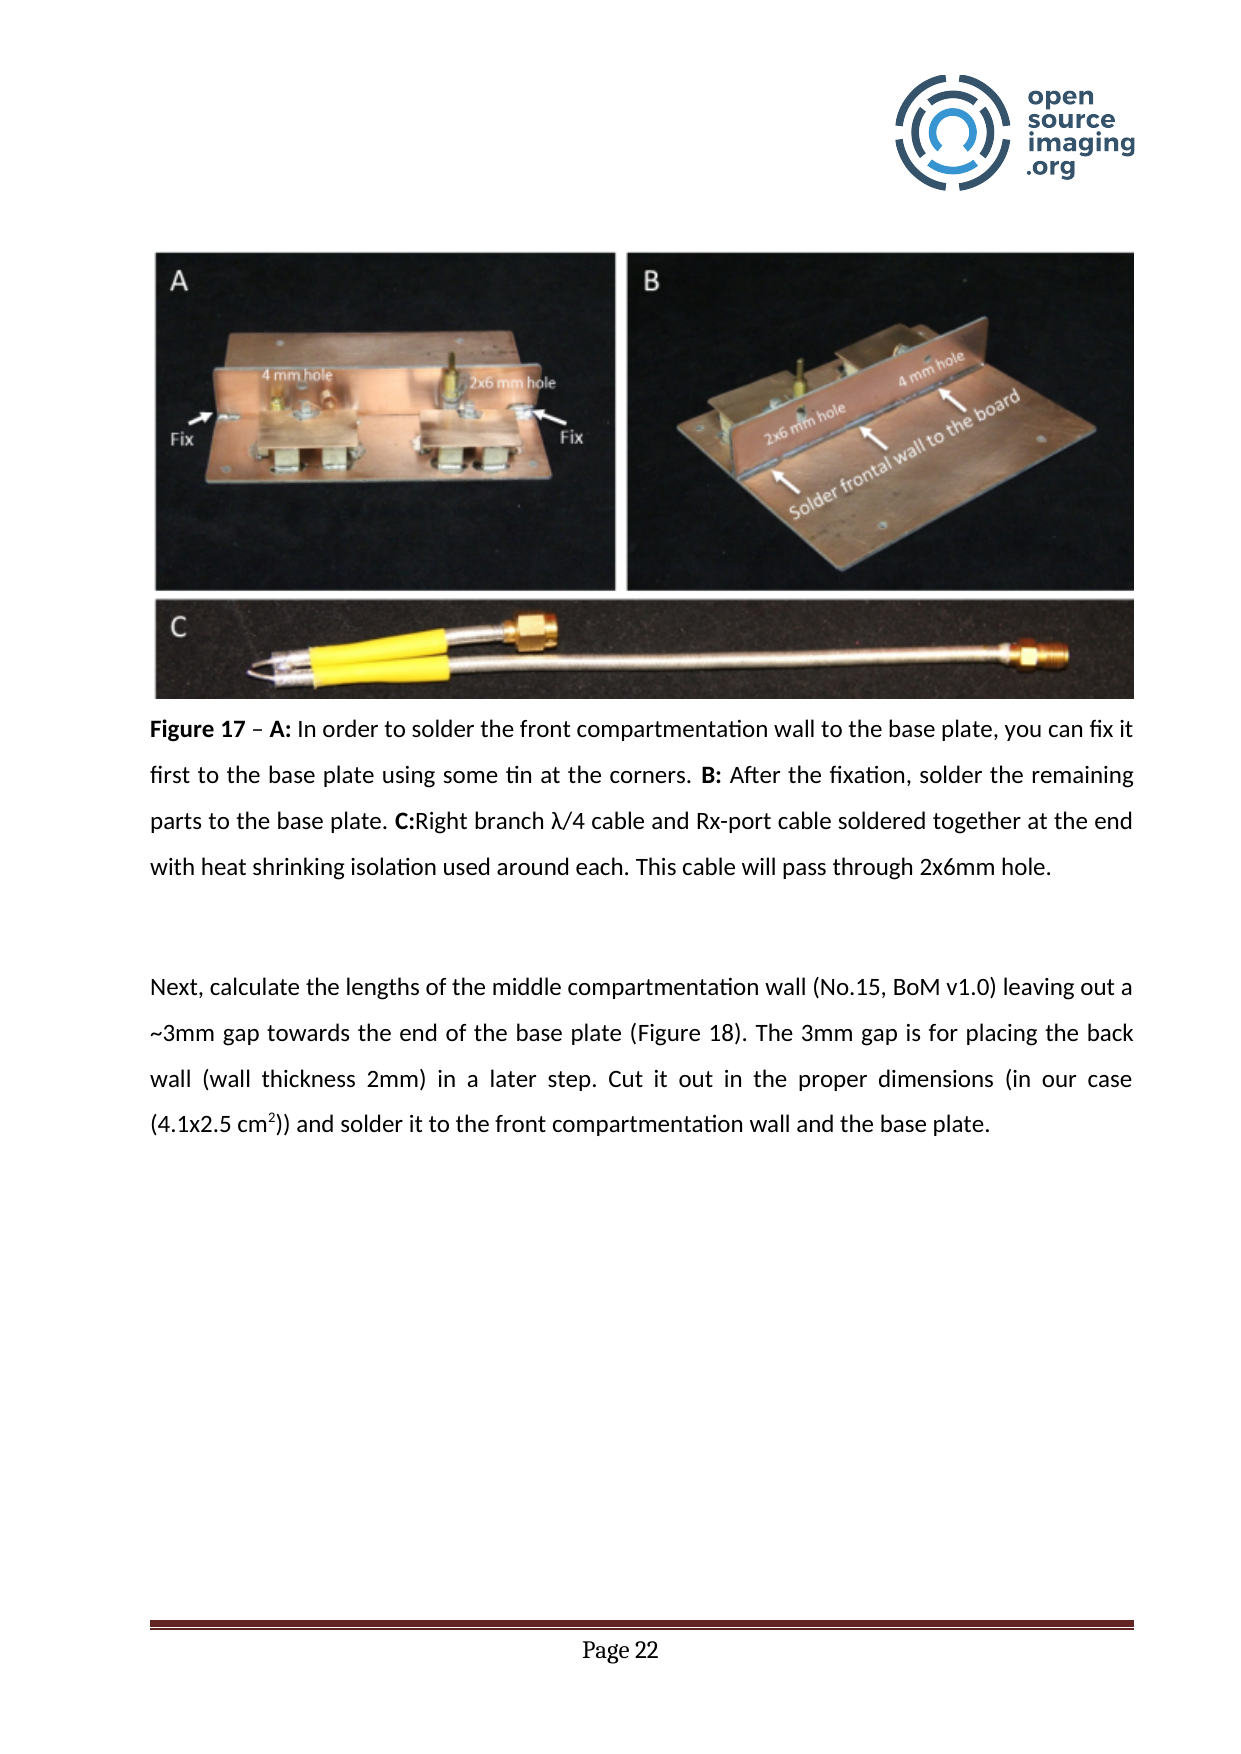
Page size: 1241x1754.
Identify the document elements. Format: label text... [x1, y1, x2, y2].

text Next, calculate the lengths of the middle compartmentation wall (No.15, BoM v1.0) leaving out a ~3mm gap towards the end of the base plate (Figure 18). The 3mm gap is for placing the back wall (wall thickness 2mm) in a later step. Cut it out in the proper dimensions (in our case (4.1x2.5 cm2)) and solder it to the front compartmentation wall and the base plate. [150, 971, 1134, 1139]
text Figure 17 – A: In order to solder the front compartmentation wall to the base plate, you can fix it first to the base plate using some tin at the corners. B: After the fixation, solder the remaining parts to the base plate. C:Right branch λ/4 cable and Rx-port cable soldered together at the end with heat shrinking isolation used around each. This cable will pass through 2x6mm hole. [150, 713, 1134, 881]
picture [150, 250, 1134, 699]
picture [895, 75, 1135, 191]
